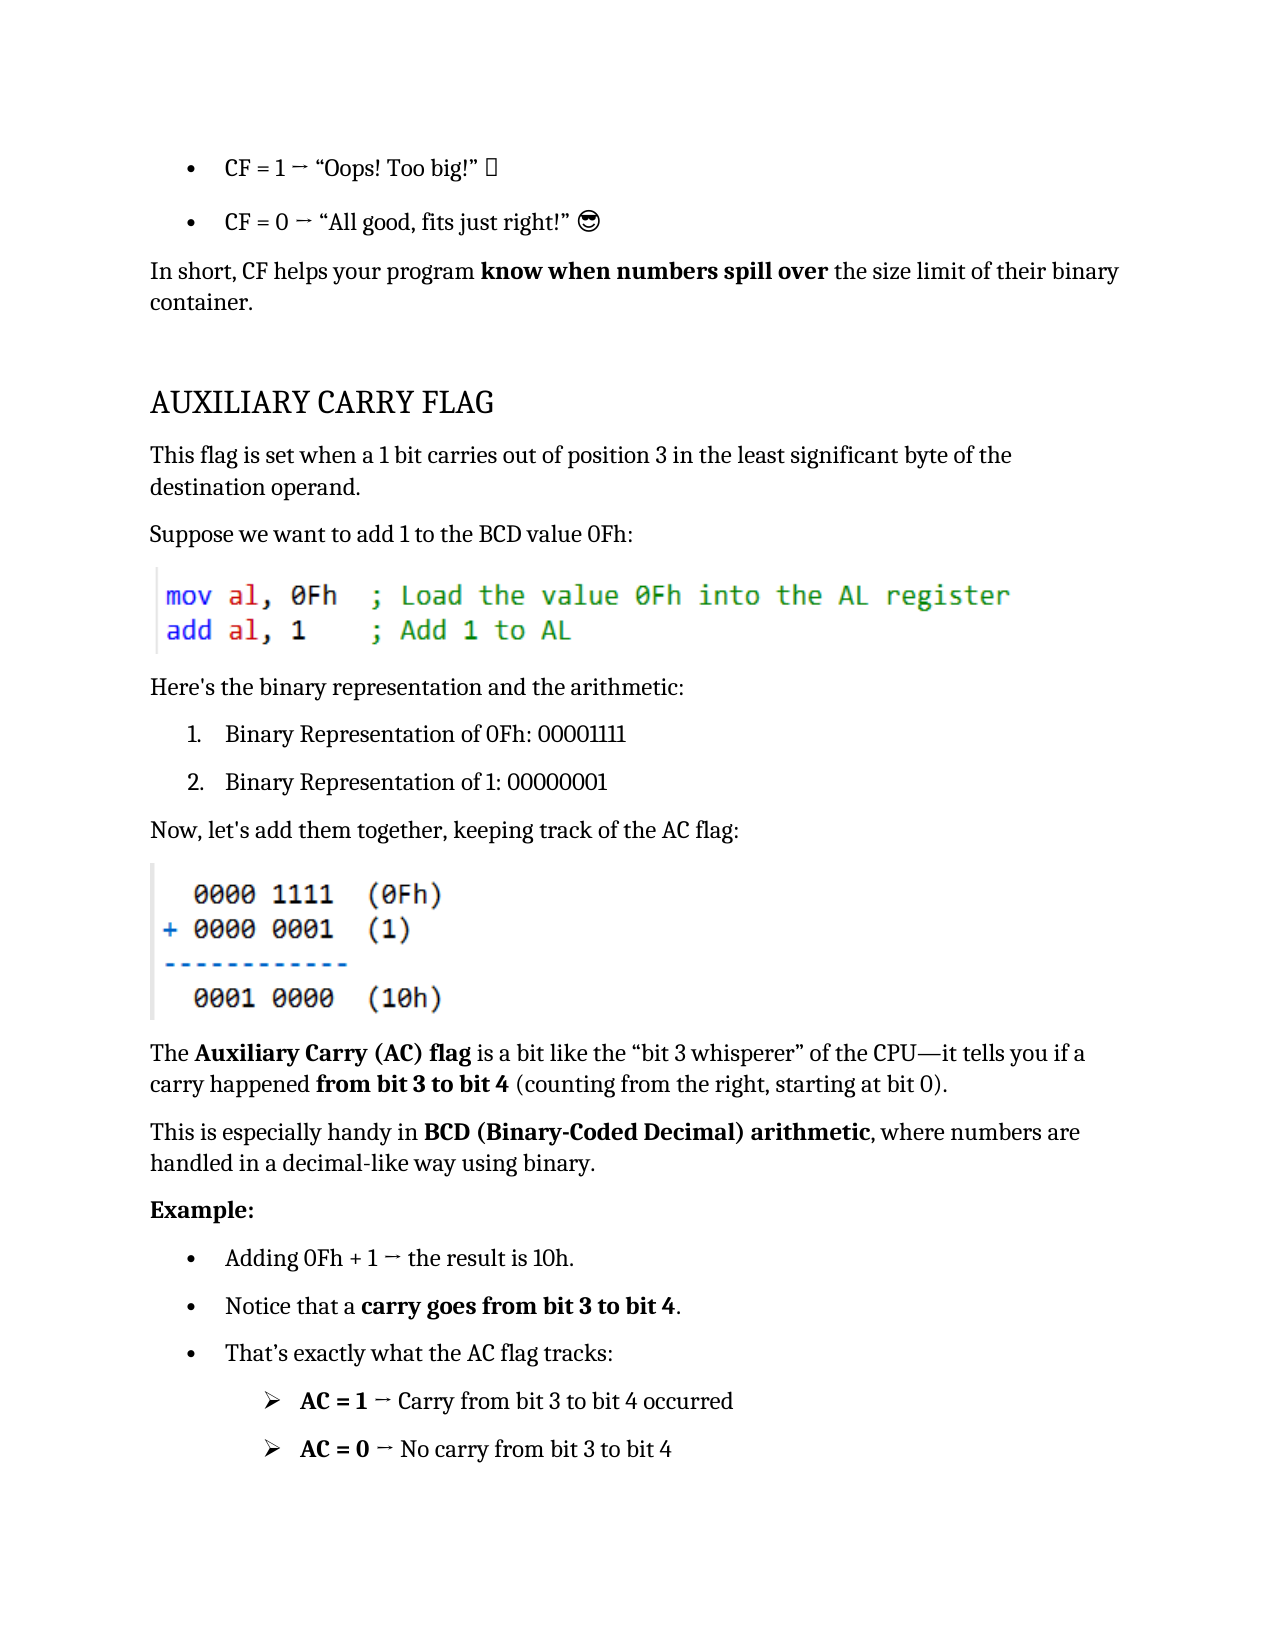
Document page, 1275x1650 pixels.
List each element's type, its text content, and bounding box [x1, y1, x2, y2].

text The Auxiliary Carry (AC) flag is a bit like the “bit 3 whisperer” of the CPU—it tells you if a carry happened from bit 3 to bit 4 (counting from the right, starting at bit 0). [150, 1039, 1125, 1098]
list CF = 0 → “All good, fits just right!” 😎 [187, 203, 1125, 237]
picture [155, 567, 1036, 654]
list That’s exactly what the AC flag tracks: [187, 1339, 1125, 1368]
text Suppose we want to add 1 to the BCD value 0Fh: [150, 520, 1125, 549]
text In short, CF helps your program know when numbers spill over the size limit of their binary container. [150, 257, 1125, 317]
text AUXILIARY CARRY FLAG [150, 383, 1125, 422]
text Here's the binary representation and the arithmetic: [150, 673, 1125, 701]
text This flag is set when a 1 bit carries out of position 3 in the least significant byte of the destination operand. [150, 441, 1125, 501]
text This is especially handy in BCD (Binary-Coded Decimal) arithmetic, where numbers are handled in a decimal-like way using binary. [150, 1117, 1125, 1177]
list CF = 1 → “Oops! Too big!” 😬 [187, 150, 1125, 184]
list Binary Representation of 0Fh: 00001111 [187, 720, 1125, 749]
picture [150, 863, 546, 1020]
list Adding 0Fh + 1 → the result is 10h. [187, 1244, 1125, 1273]
list Binary Representation of 1: 00000001 [187, 768, 1125, 797]
list AC = 0 → No carry from bit 3 to bit 4 [262, 1435, 1125, 1463]
list Notice that a carry goes from bit 3 to bit 4. [187, 1292, 1125, 1320]
list AC = 1 → Carry from bit 3 to bit 4 occurred [262, 1387, 1125, 1416]
text Example: [150, 1196, 1125, 1225]
text Now, let's add them together, keeping track of the AC flag: [150, 816, 1125, 844]
